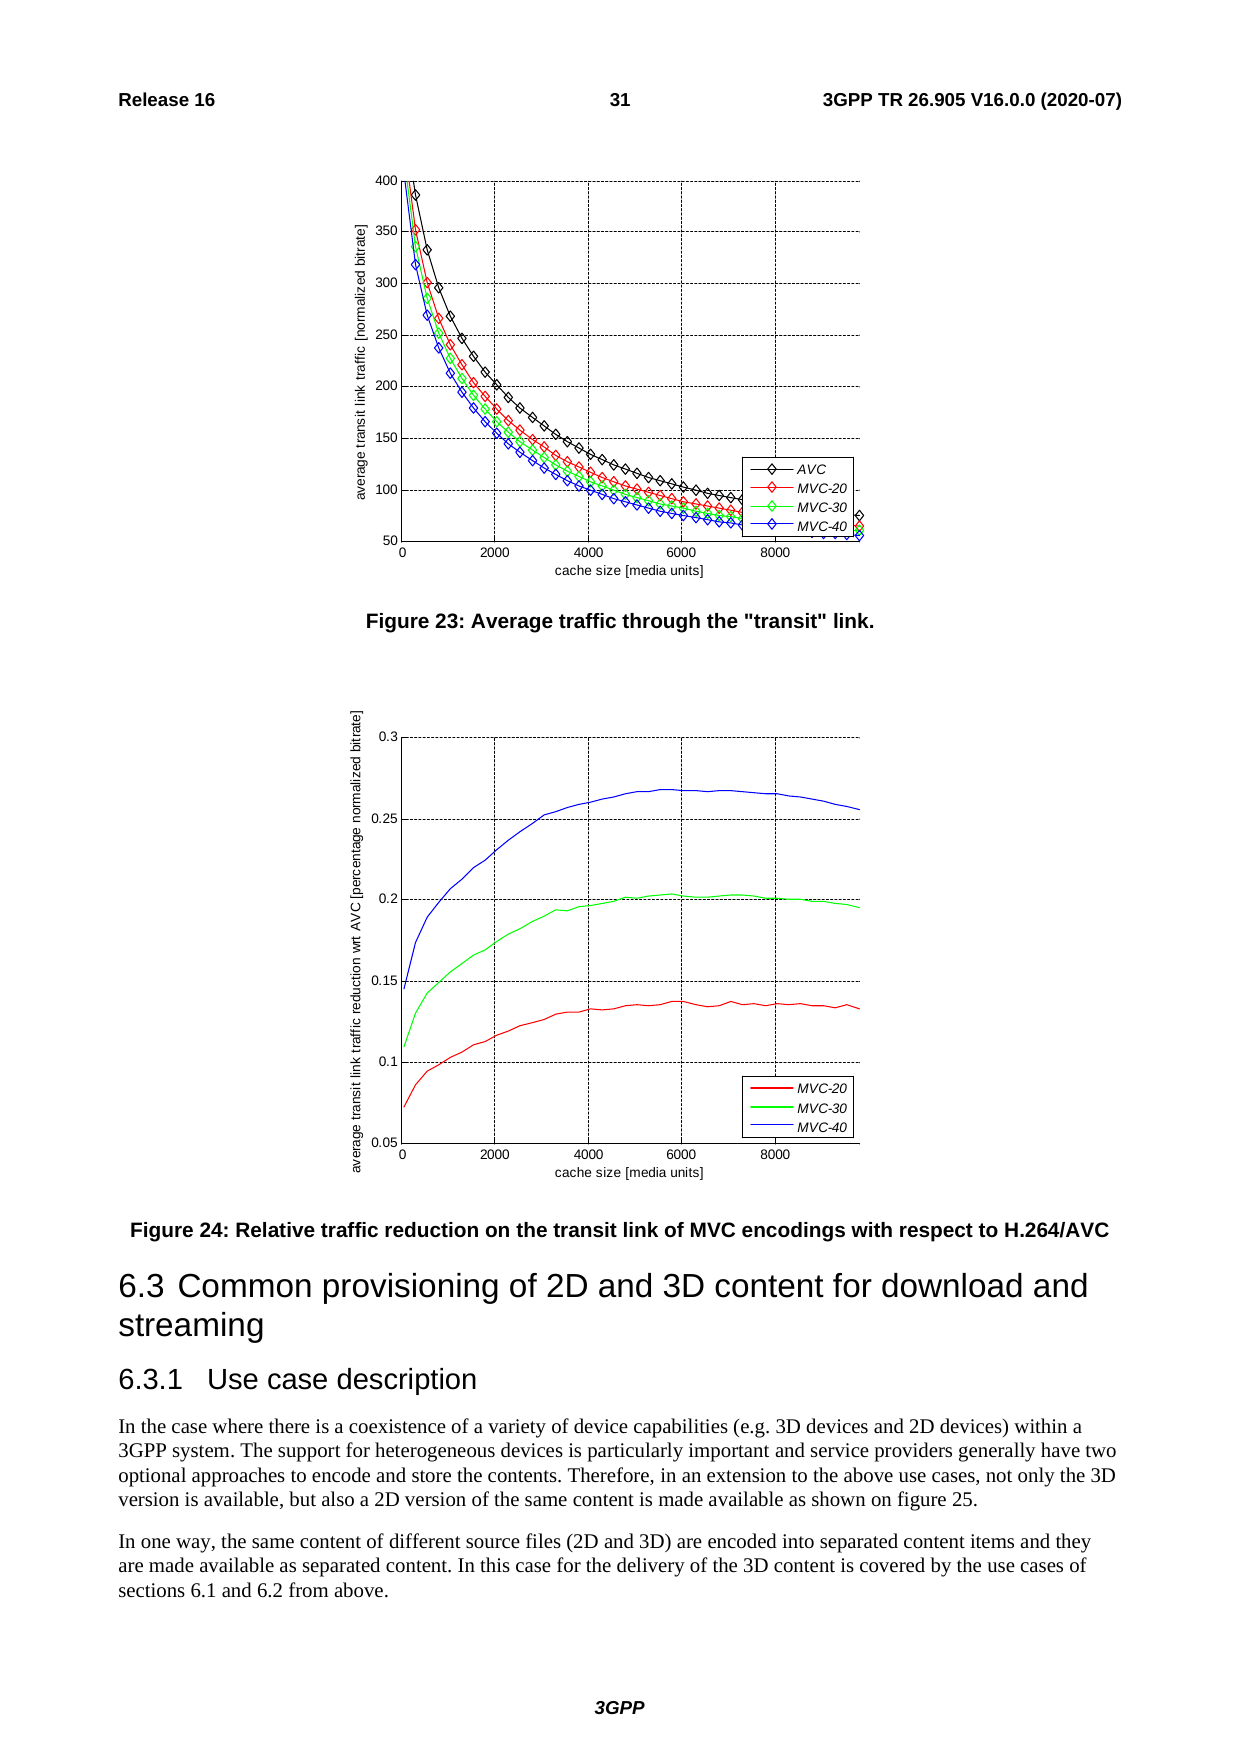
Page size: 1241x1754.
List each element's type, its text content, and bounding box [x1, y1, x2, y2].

subtitle 6.3 Common provisioning of 2D and 3D content for download and streaming [118, 1266, 1122, 1343]
text In one way, the same content of different source files (2D and 3D) are encoded into separated content items and they are made available as separated content. In this case for the delivery of the 3D content is covered by the use cases of sections 6.1 and 6.2 from above. [118, 1529, 1122, 1602]
subtitle 6.3.1 Use case description [118, 1362, 1122, 1396]
text Figure 23: Average traffic through the "transit" link. [118, 609, 1122, 633]
text Figure 24: Relative traffic reduction on the transit link of MVC encodings with respect to H.264/AVC [118, 1217, 1122, 1241]
text In the case where there is a coexistence of a variety of device capabilities (e.g. 3D devices and 2D devices) within a 3GPP system. The support for heterogeneous devices is particularly important and service providers generally have two optional approaches to encode and store the contents. Therefore, in an extension to the above use cases, not only the 3D version is available, but also a 2D version of the same content is made available as shown on figure 25. [118, 1414, 1122, 1511]
